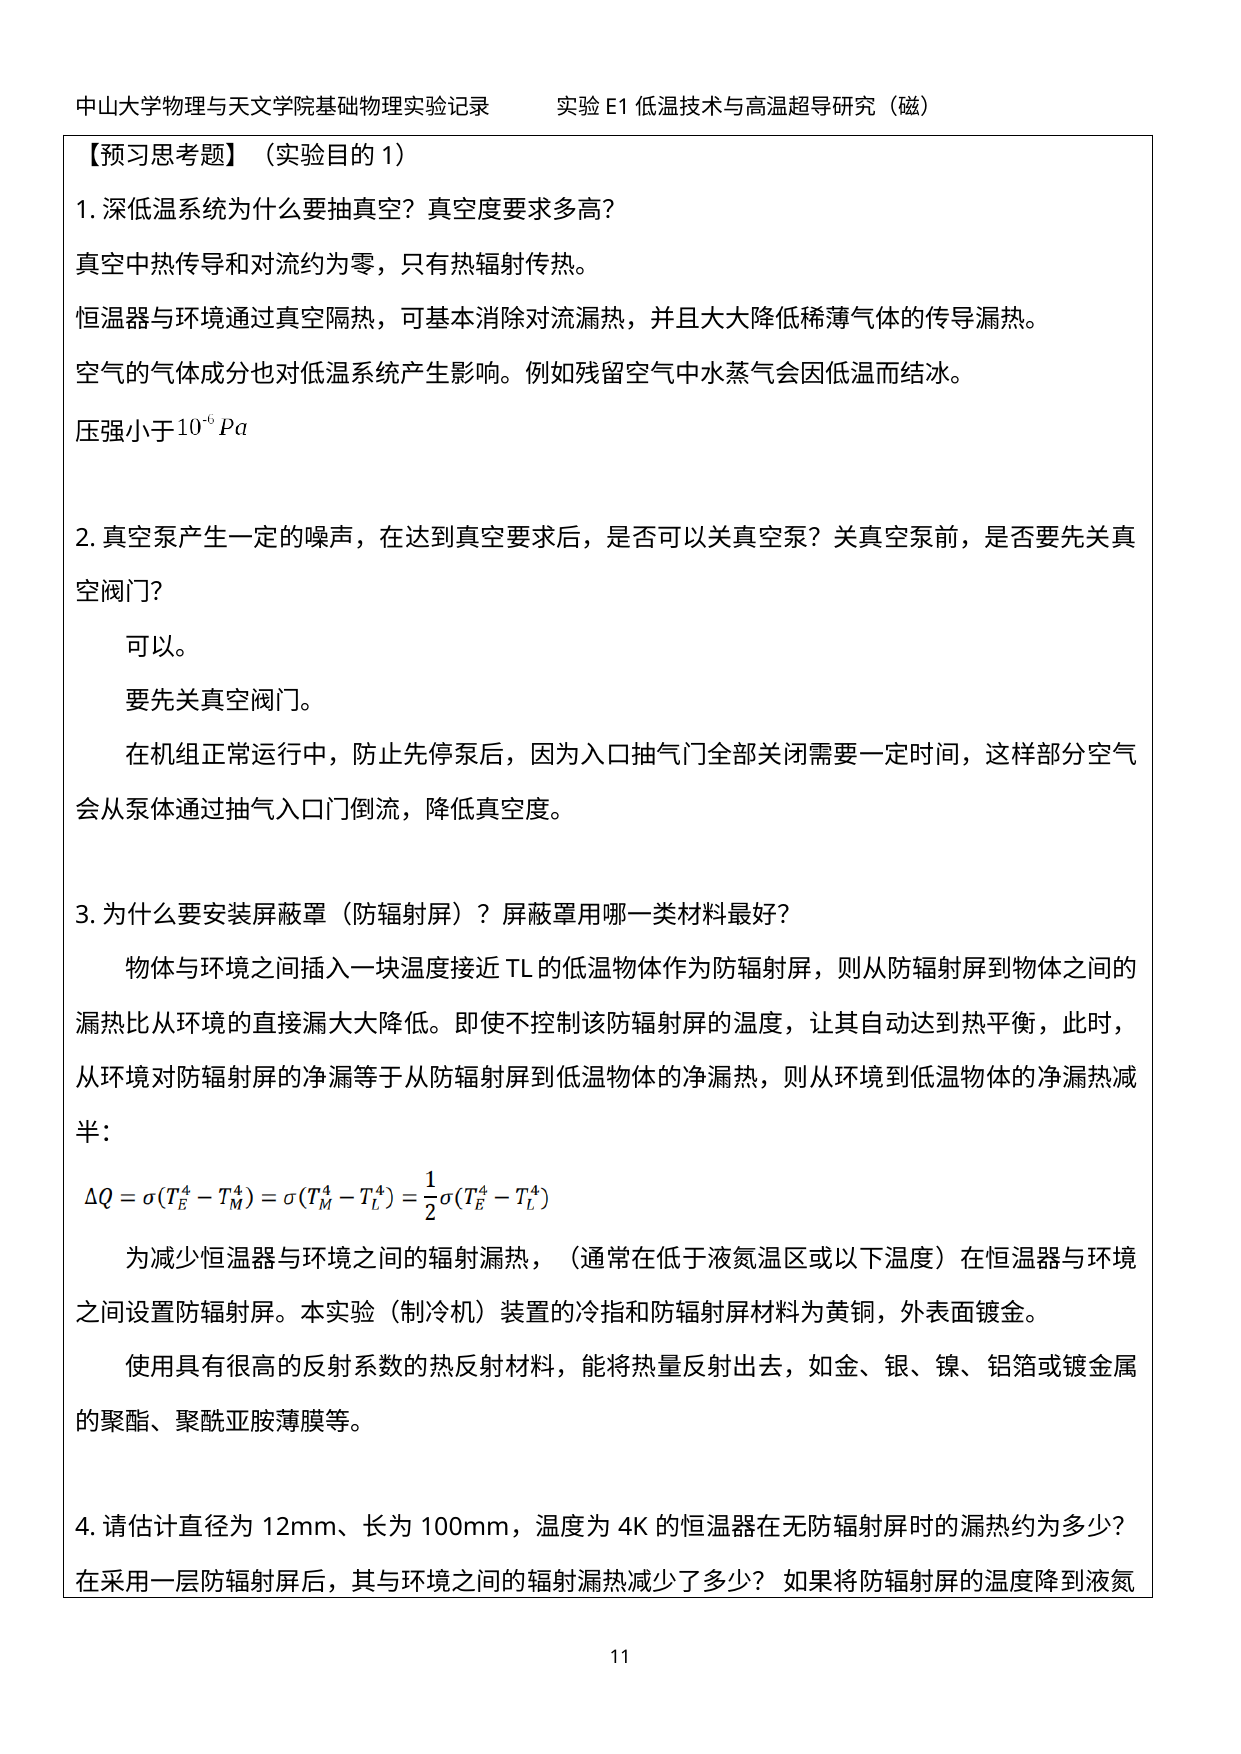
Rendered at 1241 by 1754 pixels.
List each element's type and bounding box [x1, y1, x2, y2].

table_cell [64, 136, 1152, 1597]
picture [75, 1166, 565, 1224]
